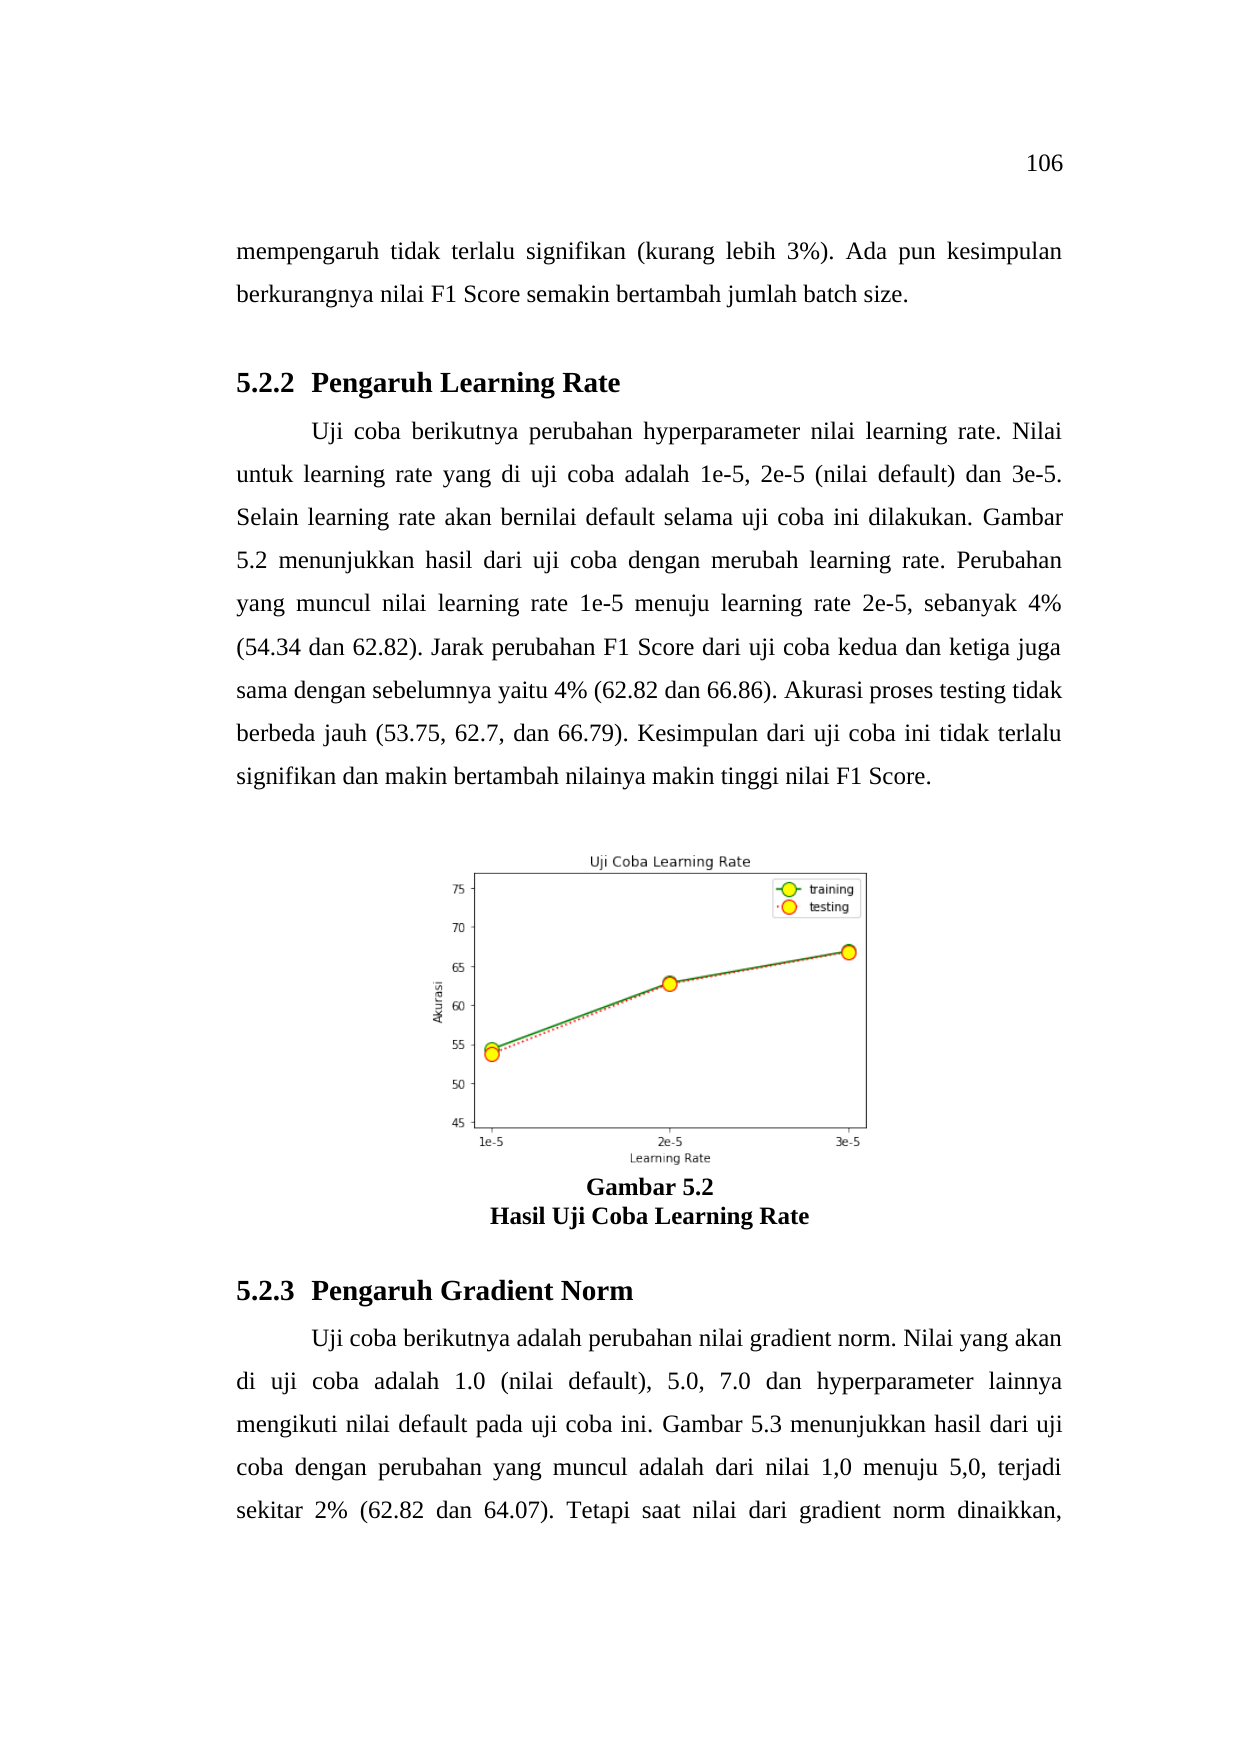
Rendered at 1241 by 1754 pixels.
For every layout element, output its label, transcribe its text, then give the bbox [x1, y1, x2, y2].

subtitle Pengaruh Gradient Norm [236, 1273, 1063, 1306]
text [236, 236, 1063, 308]
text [236, 1323, 1063, 1524]
picture [426, 847, 873, 1172]
subtitle Pengaruh Learning Rate [236, 366, 1063, 399]
text Uji coba berikutnya perubahan hyperparameter nilai learning rate. Nilai untuk learning rate yang di uji coba adalah 1e-5, 2e-5 (nilai default) dan 3e-5. Selain learning rate akan bernilai default selama uji coba ini dilakukan. Gambar 5.2 menunjukkan hasil dari uji coba dengan merubah learning rate. Perubahan yang muncul nilai learning rate 1e-5 menuju learning rate 2e-5, sebanyak 4% (54.34 dan 62.82). Jarak perubahan F1 Score dari uji coba kedua dan ketiga juga sama dengan sebelumnya yaitu 4% (62.82 dan 66.86). Akurasi proses testing tidak berbeda jauh (53.75, 62.7, dan 66.79). Kesimpulan dari uji coba ini tidak terlalu signifikan dan makin bertambah nilainya makin tinggi nilai F1 Score. [236, 416, 1063, 790]
text Gambar 5.2 Hasil Uji Coba Learning Rate [236, 1172, 1063, 1229]
